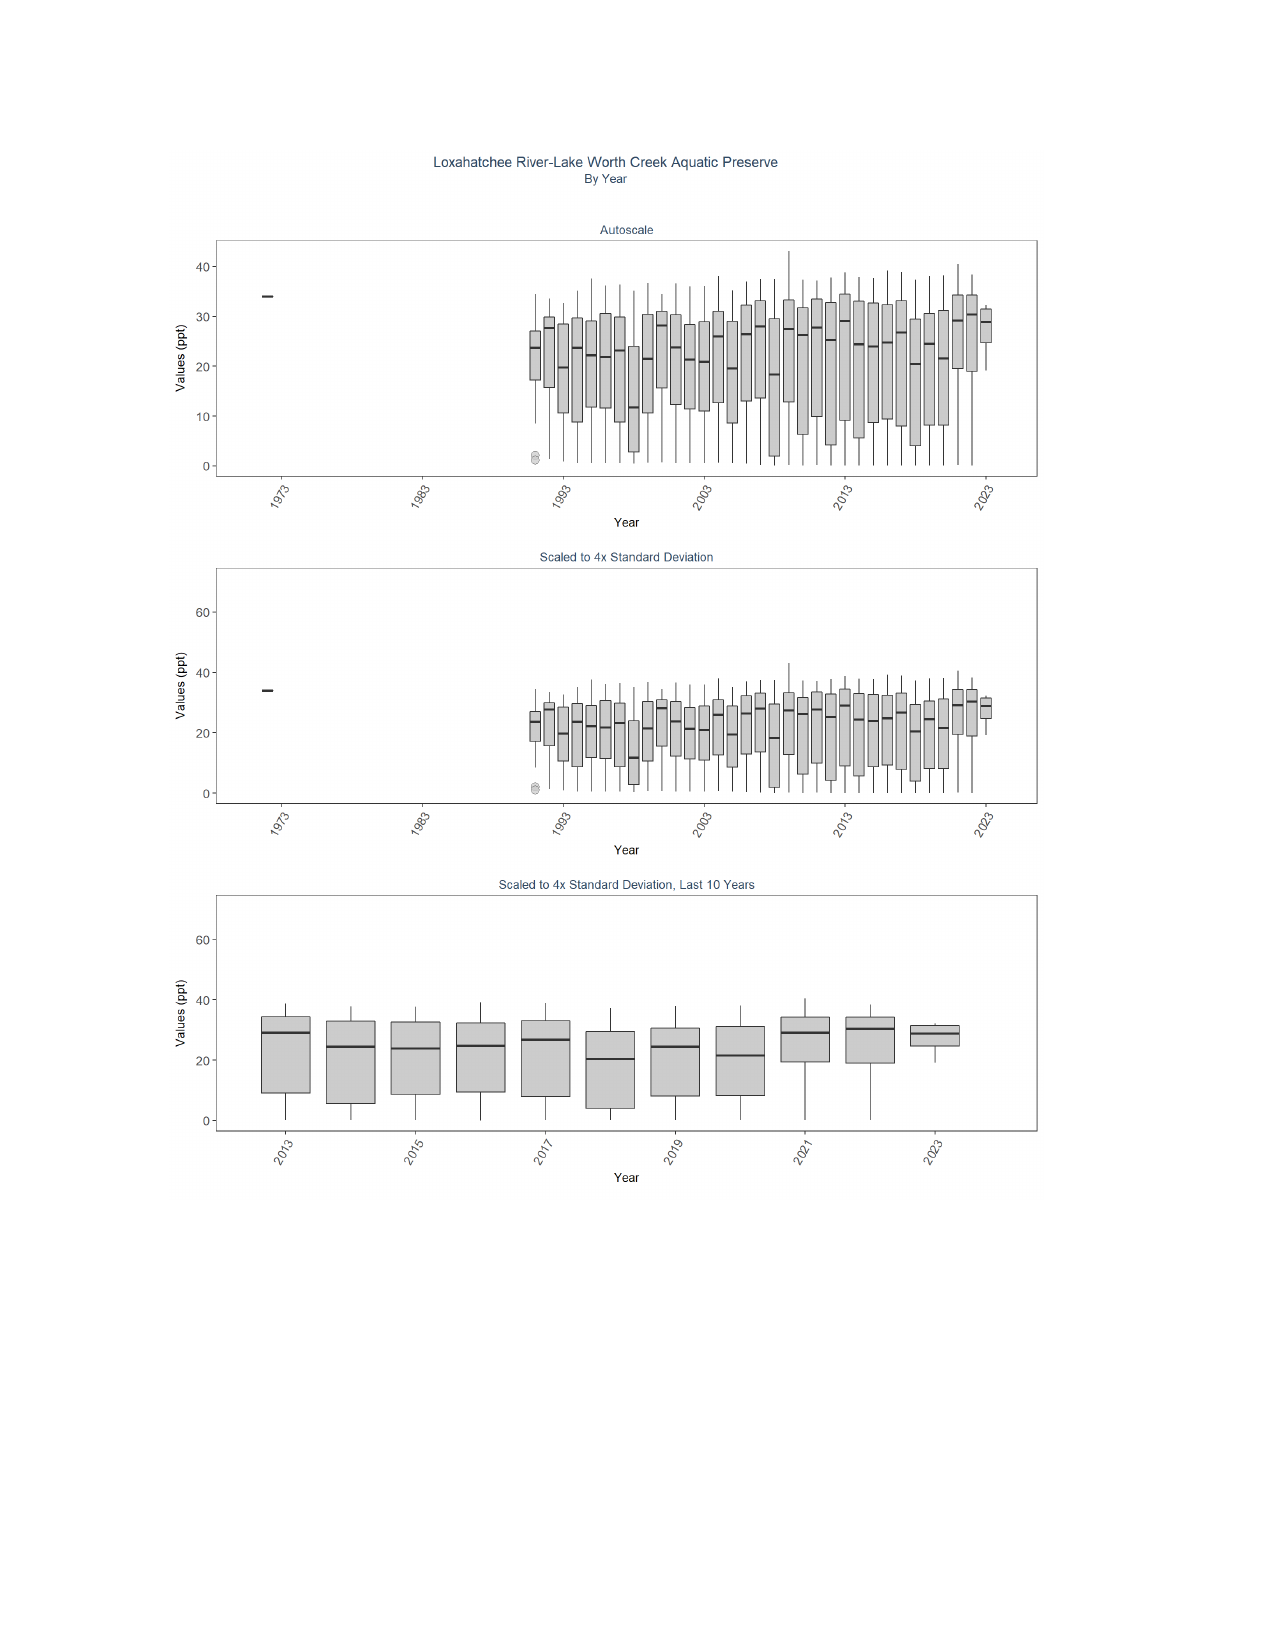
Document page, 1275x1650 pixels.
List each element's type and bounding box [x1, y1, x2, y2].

picture [168, 150, 1044, 1200]
